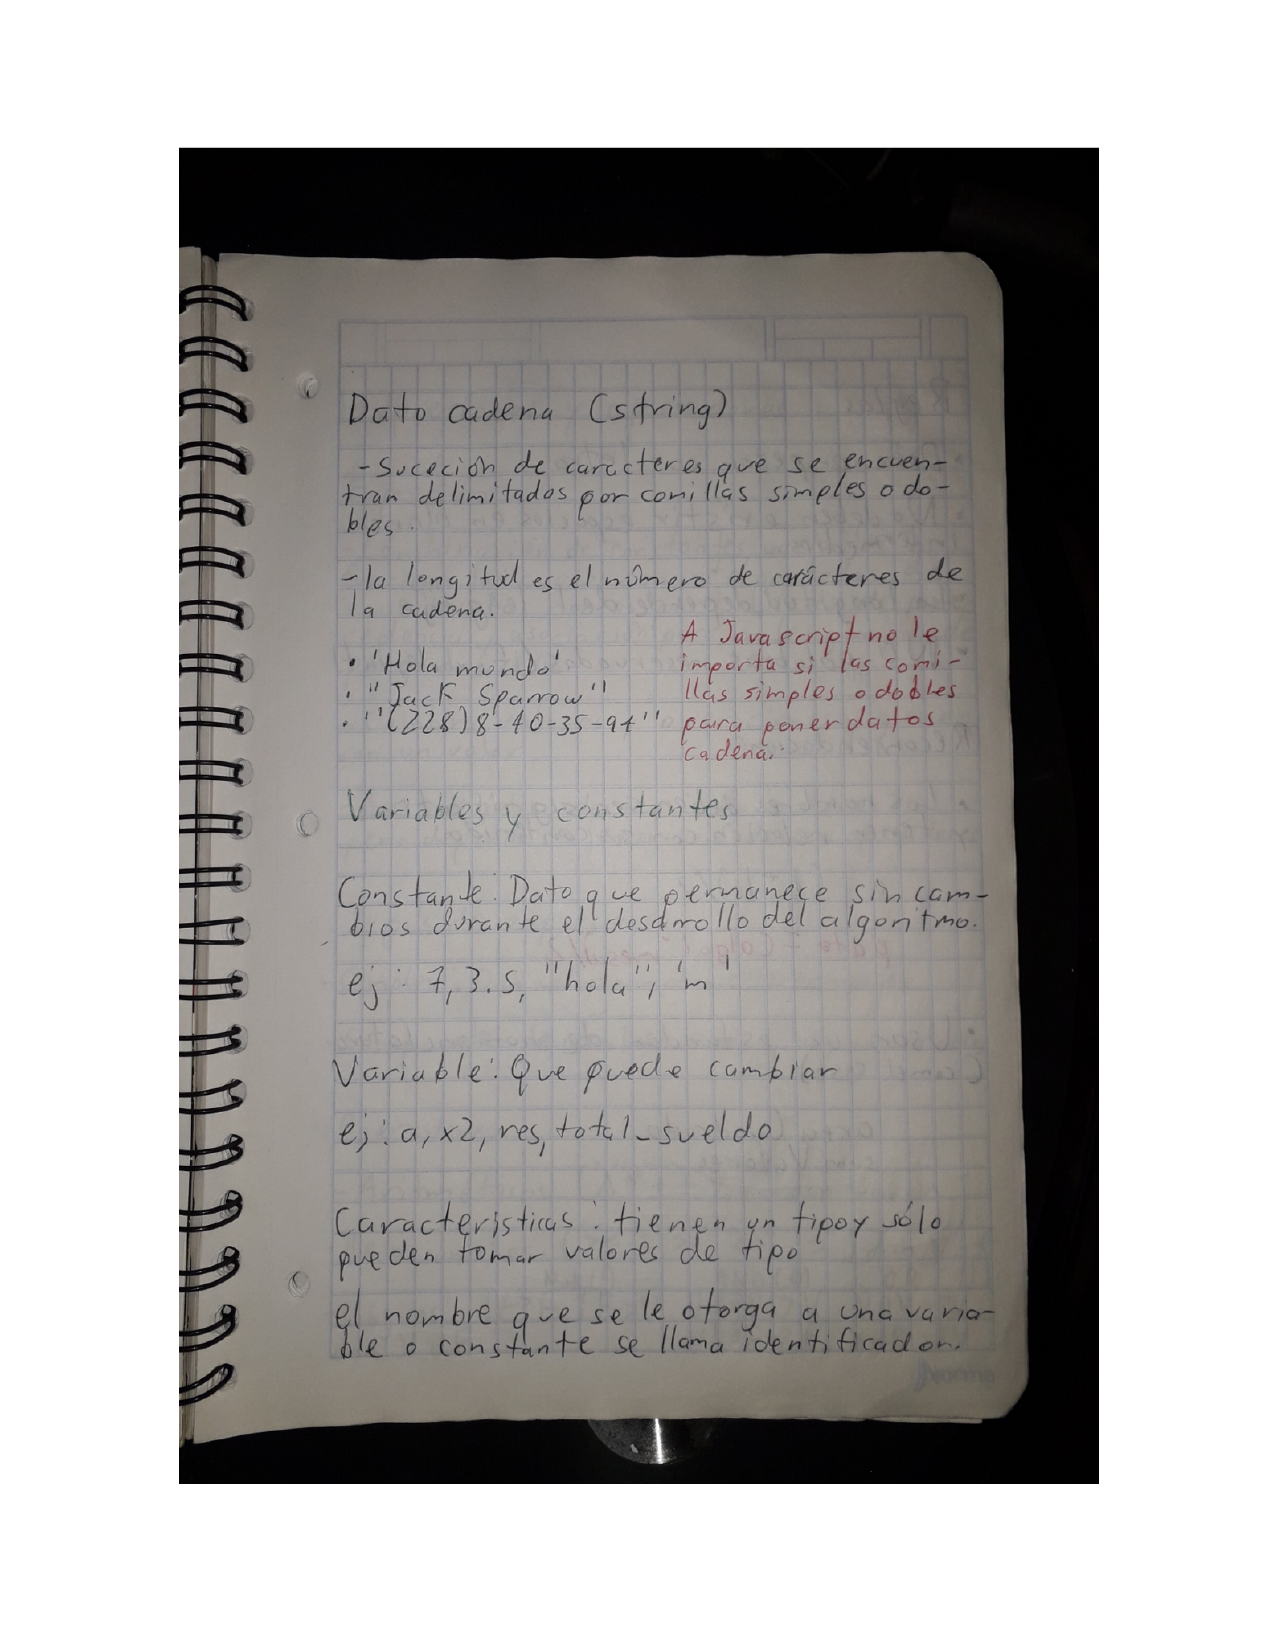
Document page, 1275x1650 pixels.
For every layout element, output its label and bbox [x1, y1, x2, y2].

picture [180, 149, 1099, 1482]
